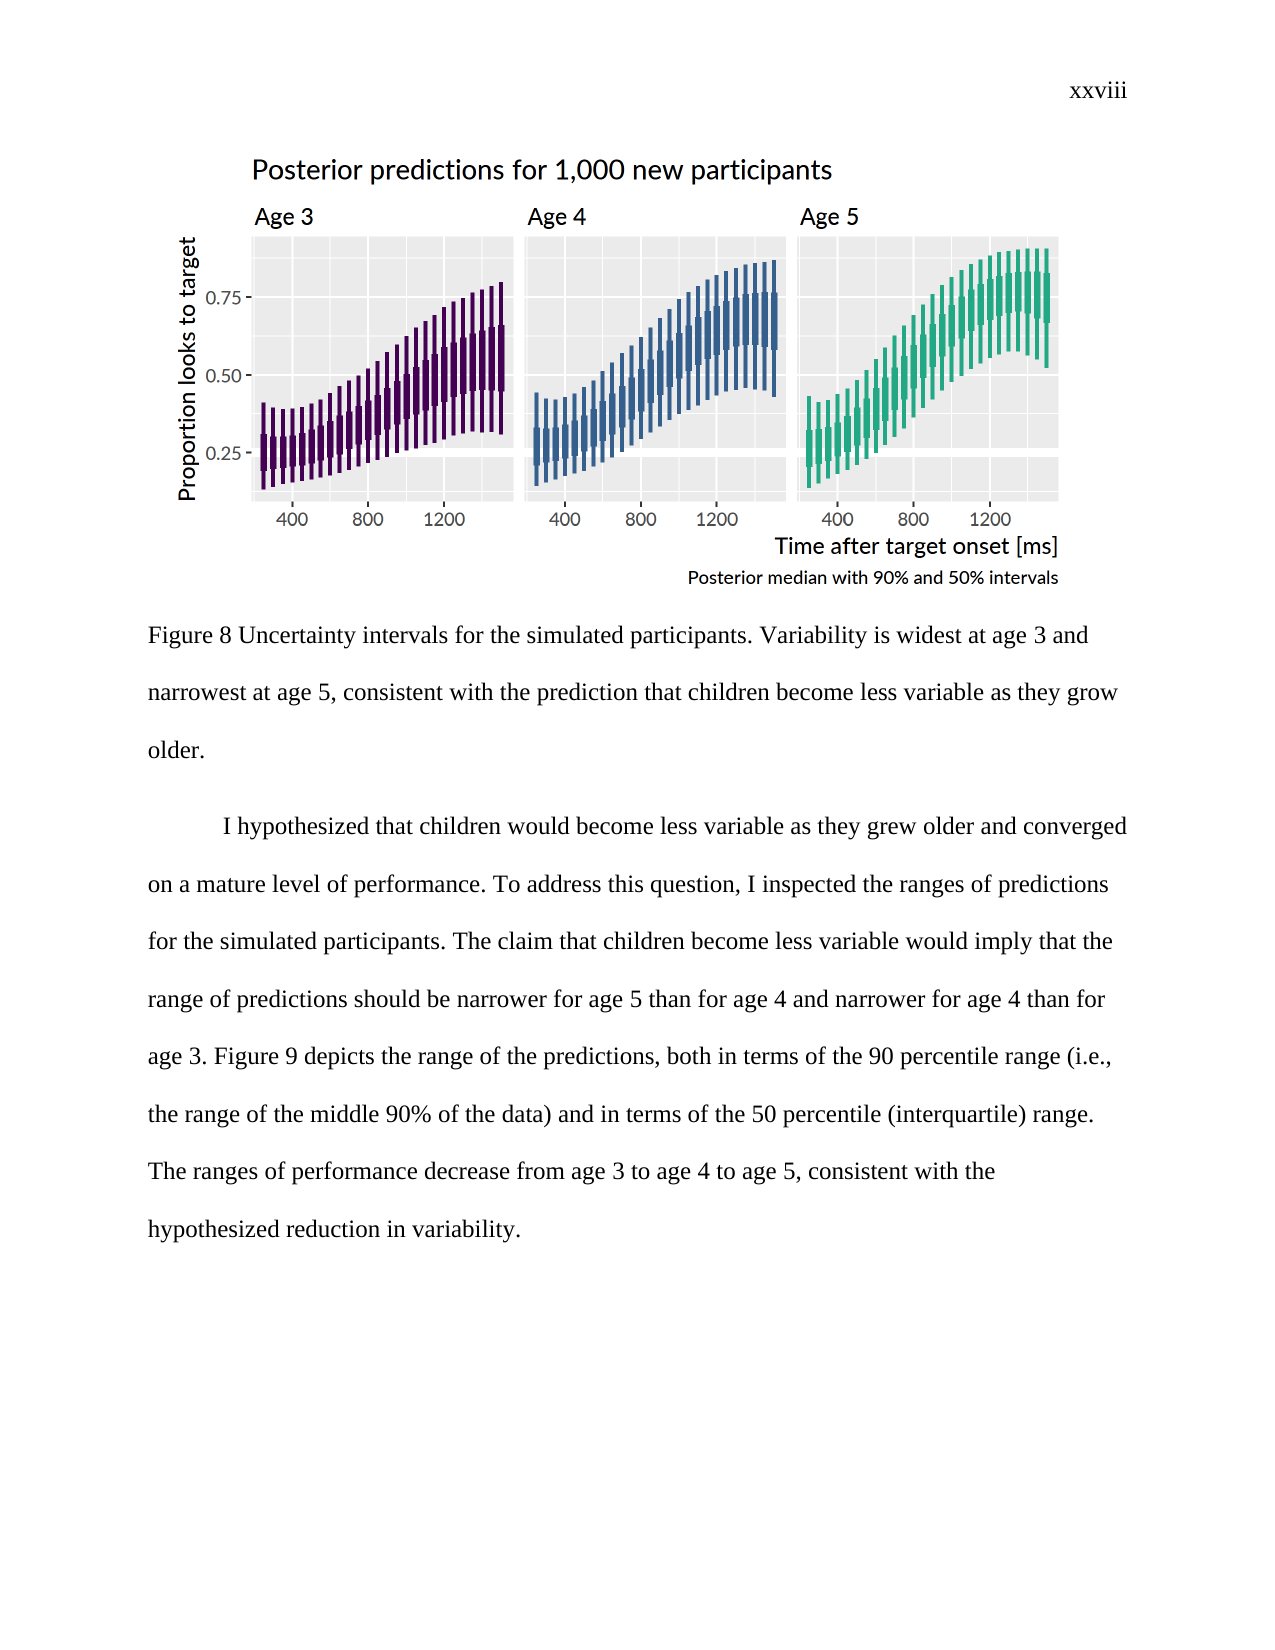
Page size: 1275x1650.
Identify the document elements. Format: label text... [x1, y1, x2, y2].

picture [166, 147, 1070, 600]
text I hypothesized that children would become less variable as they grew older and converged on a mature level of performance. To address this question, I inspected the ranges of predictions for the simulated participants. The claim that children become less variable would imply that the range of predictions should be narrower for age 5 than for age 4 and narrower for age 4 than for age 3. Figure 9 depicts the range of the predictions, both in terms of the 90 percentile range (i.e., the range of the middle 90% of the data) and in terms of the 50 percentile (interquartile) range. The ranges of performance decrease from age 3 to age 4 to age 5, consistent with the hypothesized reduction in variability. [148, 811, 1127, 1242]
text Figure 8 Uncertainty intervals for the simulated participants. Variability is widest at age 3 and narrowest at age 5, consistent with the prediction that children become less variable as they grow older. [148, 620, 1127, 764]
